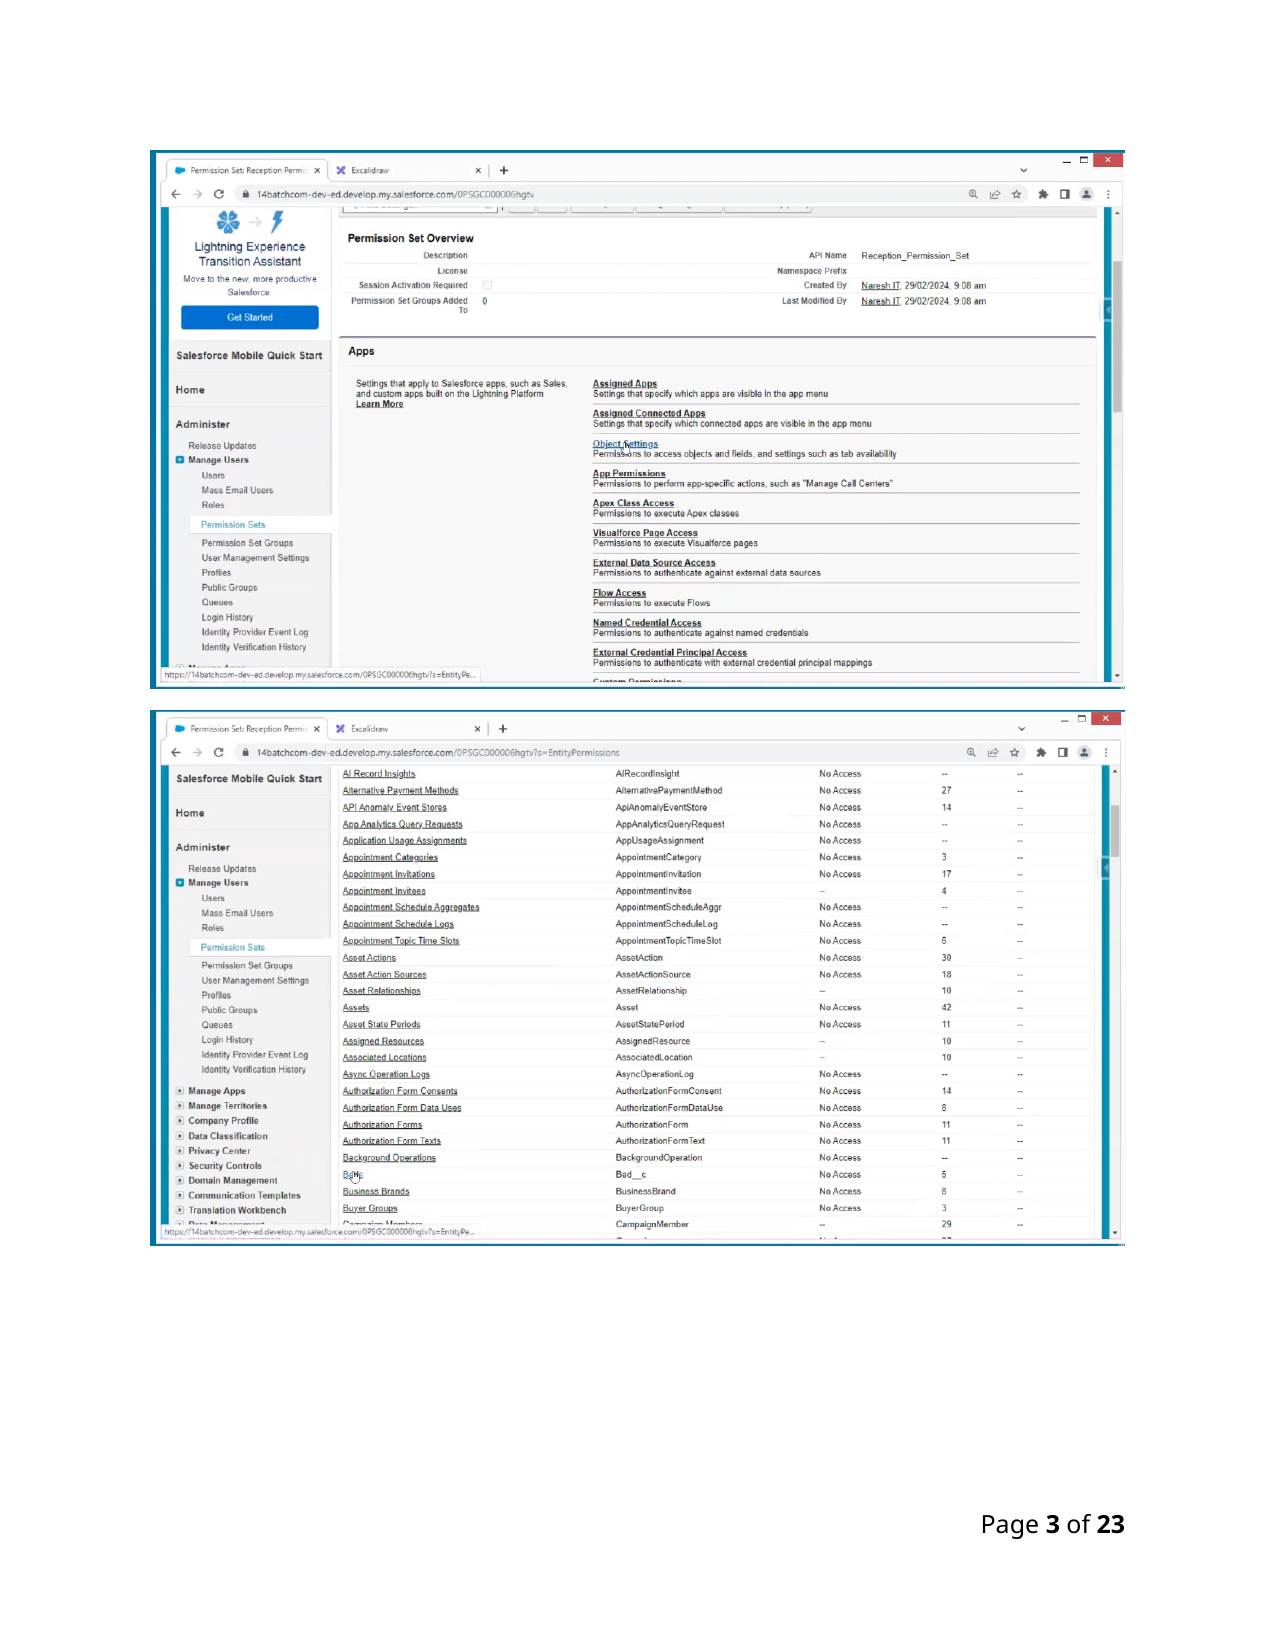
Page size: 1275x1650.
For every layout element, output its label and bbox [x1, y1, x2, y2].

picture [156, 712, 1125, 1246]
picture [156, 153, 1125, 689]
